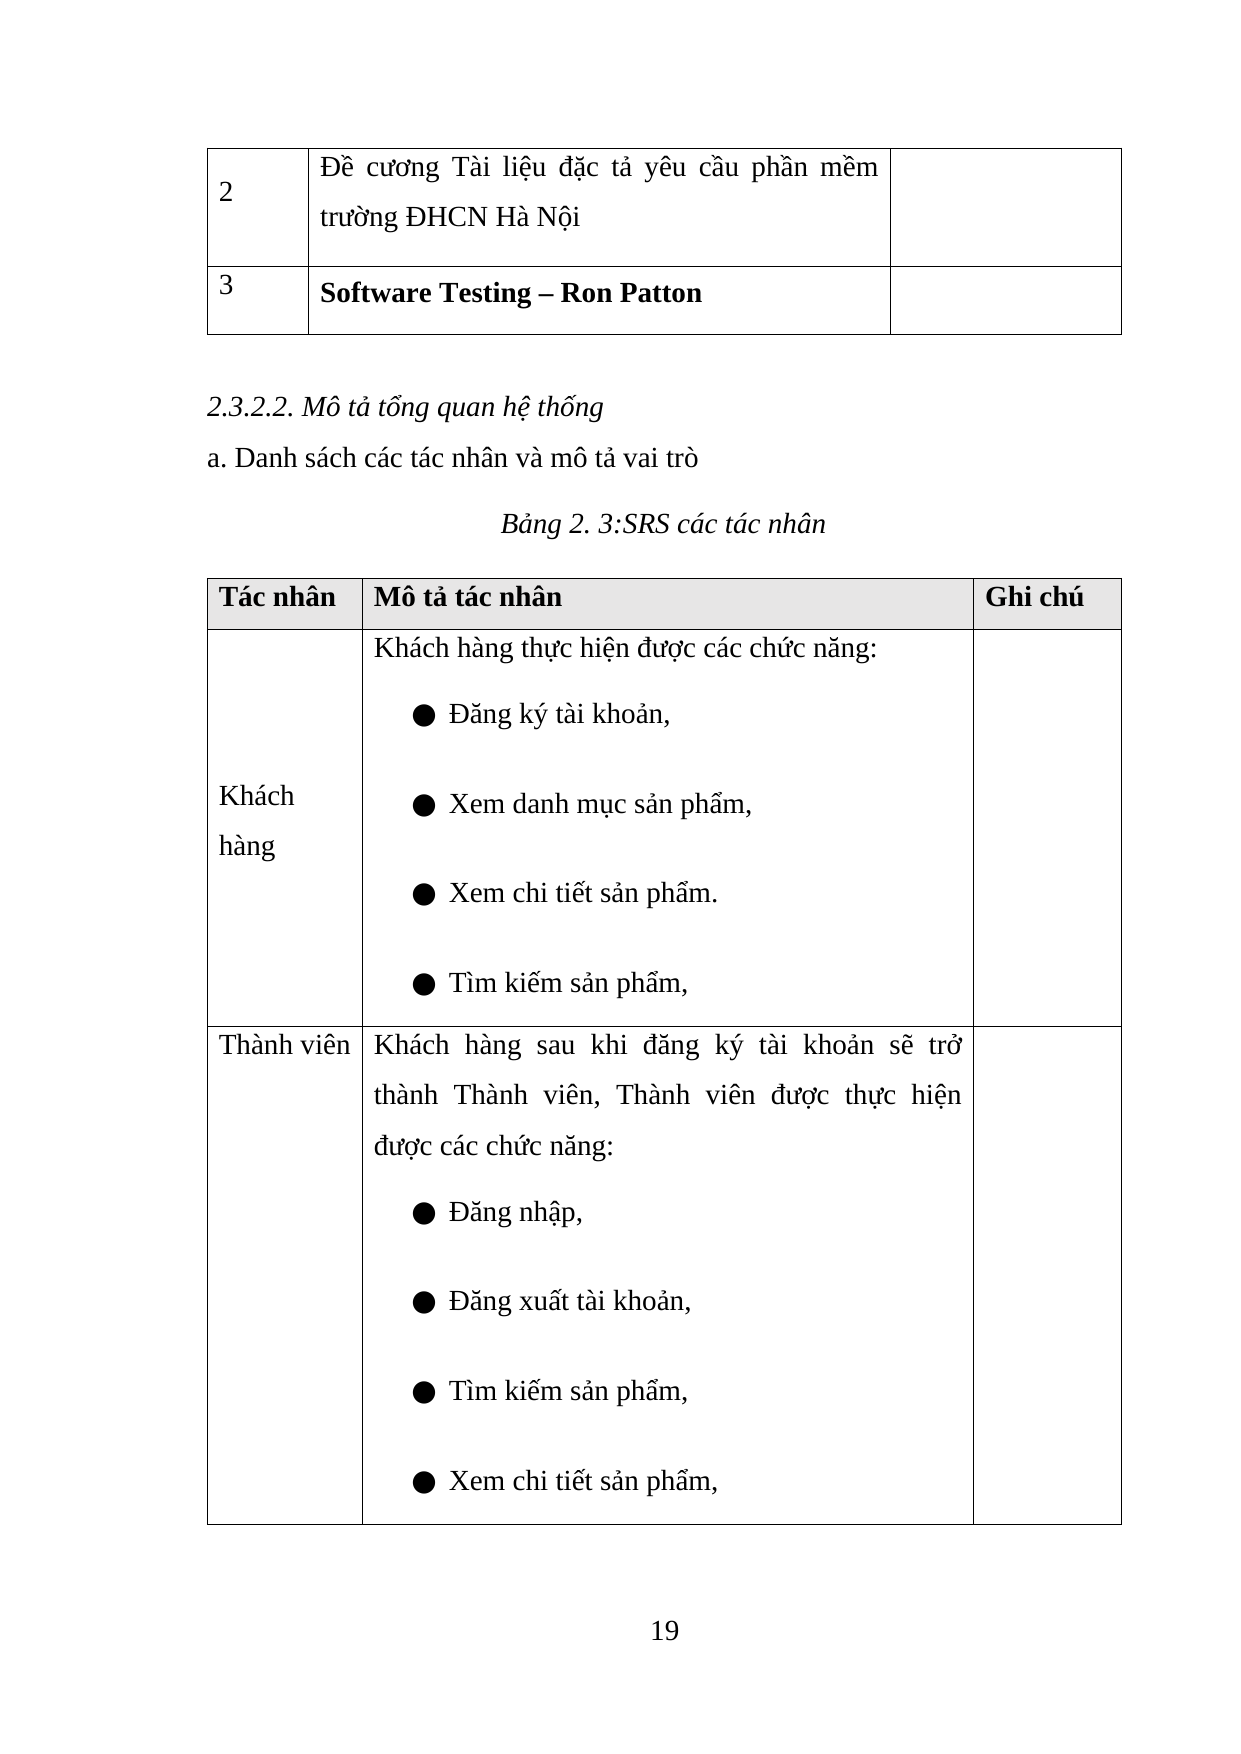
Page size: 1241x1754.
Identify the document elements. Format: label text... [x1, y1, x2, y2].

table_header Tác nhân [208, 579, 362, 629]
subtitle 2.3.2.2. Mô tả tổng quan hệ thống [207, 389, 1122, 423]
text Bảng 2. 3:SRS các tác nhân [207, 507, 1122, 540]
table_cell Thành viên [208, 1027, 362, 1523]
table_cell [891, 149, 1121, 266]
table_cell 2 [208, 149, 308, 266]
table_cell Software Testing – Ron Patton [309, 267, 890, 334]
table_header Mô tả tác nhân [363, 579, 973, 629]
text a. Danh sách các tác nhân và mô tả vai trò [207, 440, 1122, 473]
table_cell [891, 267, 1121, 334]
table_header Ghi chú [974, 579, 1121, 629]
table_cell [974, 1027, 1121, 1523]
table_cell [974, 630, 1121, 1026]
table_cell 3 [208, 267, 308, 334]
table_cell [363, 1027, 973, 1523]
table_cell Đề cương Tài liệu đặc tả yêu cầu phần mềm trường ĐHCN Hà Nội [309, 149, 890, 266]
table_cell Khách hàng [208, 630, 362, 1026]
table_cell Khách hàng thực hiện được các chức năng: Đăng ký tài khoản, Xem danh mục sản phẩm, Xem chi tiết sản phẩm. Tìm kiếm sản phẩm, [363, 630, 973, 1026]
